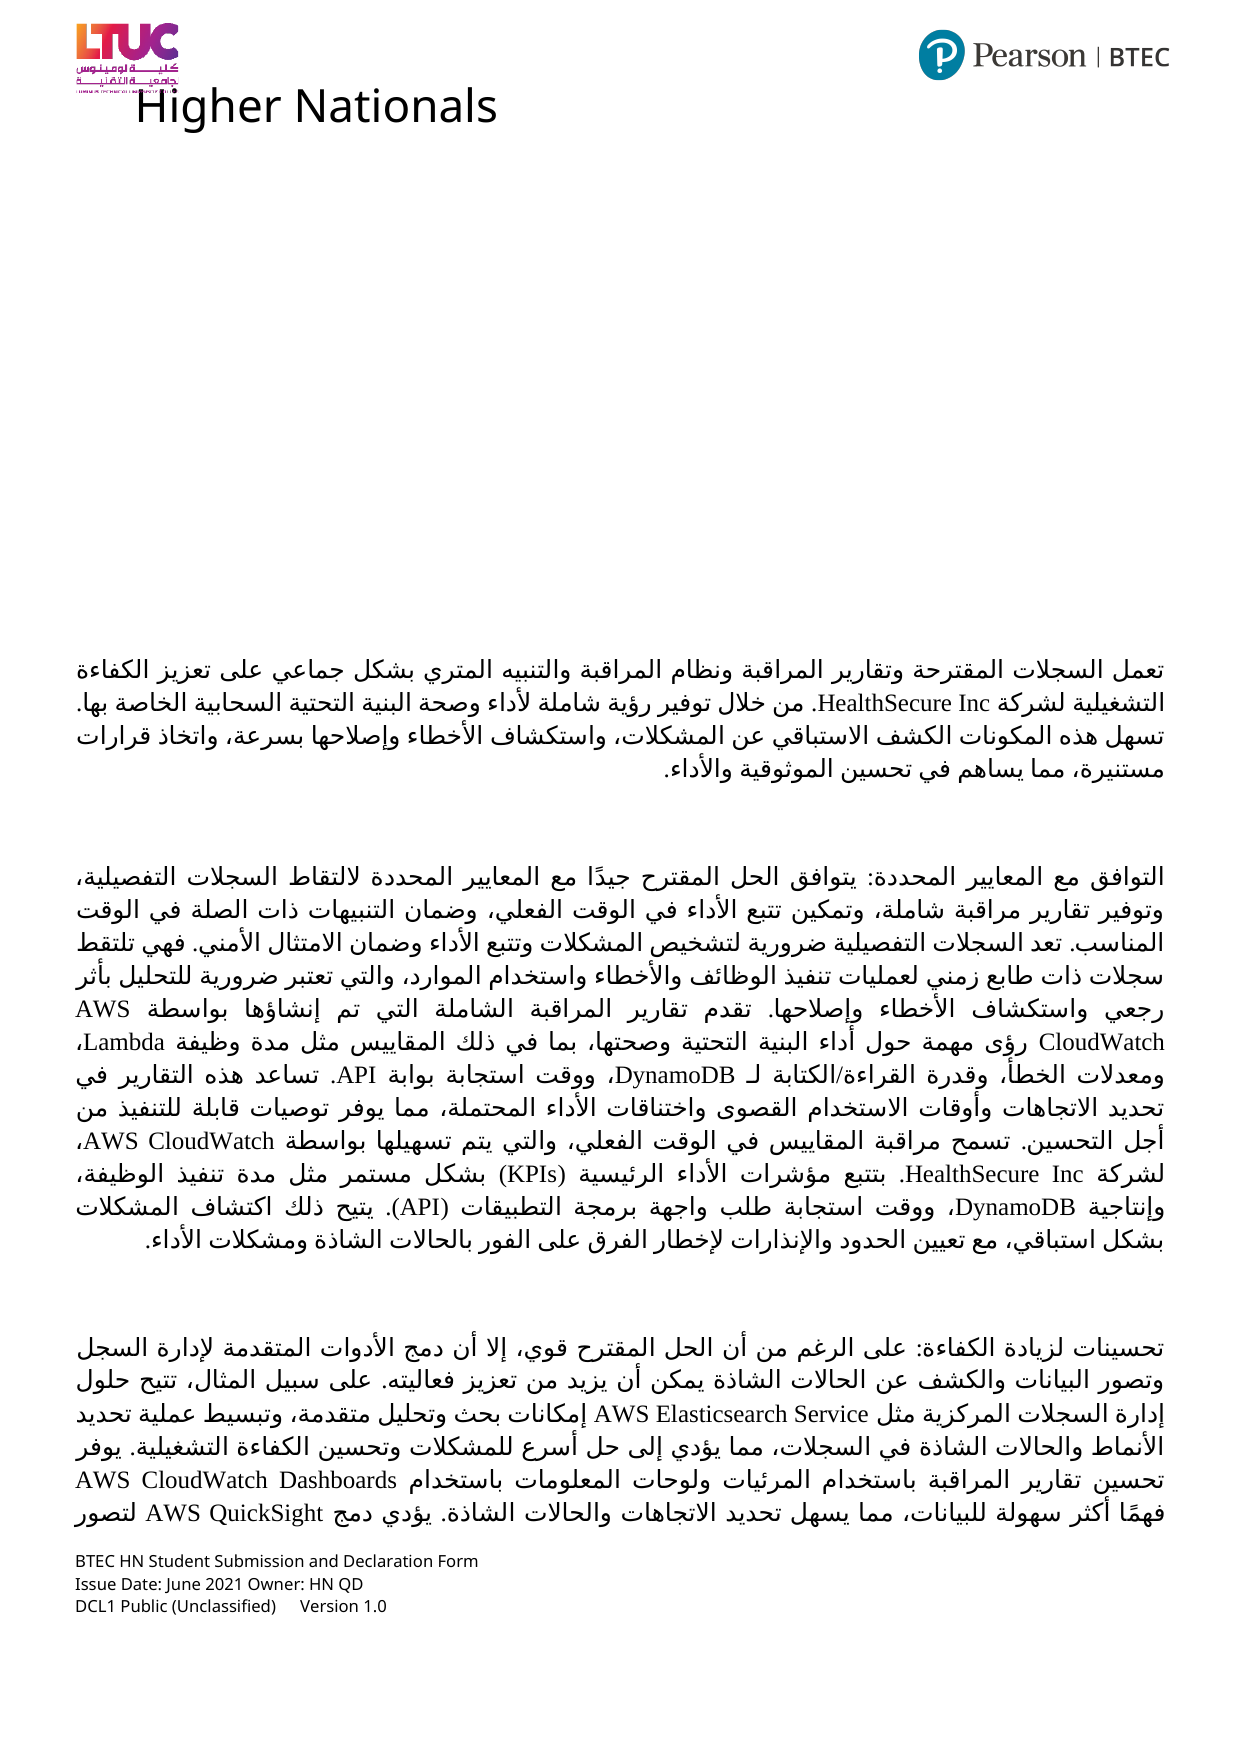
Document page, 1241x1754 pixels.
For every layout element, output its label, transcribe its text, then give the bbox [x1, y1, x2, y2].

text تعمل السجلات المقترحة وتقارير المراقبة ونظام المراقبة والتنبيه المتري بشكل جماعي على تعزيز الكفاءة التشغيلية لشركة HealthSecure Inc. من خلال توفير رؤية شاملة لأداء وصحة البنية التحتية السحابية الخاصة بها. تسهل هذه المكونات الكشف الاستباقي عن المشكلات، واستكشاف الأخطاء وإصلاحها بسرعة، واتخاذ قرارات مستنيرة، مما يساهم في تحسين الموثوقية والأداء. [75, 655, 1165, 783]
text التوافق مع المعايير المحددة: يتوافق الحل المقترح جيدًا مع المعايير المحددة لالتقاط السجلات التفصيلية، وتوفير تقارير مراقبة شاملة، وتمكين تتبع الأداء في الوقت الفعلي، وضمان التنبيهات ذات الصلة في الوقت المناسب. تعد السجلات التفصيلية ضرورية لتشخيص المشكلات وتتبع الأداء وضمان الامتثال الأمني. فهي تلتقط سجلات ذات طابع زمني لعمليات تنفيذ الوظائف والأخطاء واستخدام الموارد، والتي تعتبر ضرورية للتحليل بأثر رجعي واستكشاف الأخطاء وإصلاحها. تقدم تقارير المراقبة الشاملة التي تم إنشاؤها بواسطة AWS CloudWatch رؤى مهمة حول أداء البنية التحتية وصحتها، بما في ذلك المقاييس مثل مدة وظيفة Lambda، ومعدلات الخطأ، وقدرة القراءة/الكتابة لـ DynamoDB، ووقت استجابة بوابة API. تساعد هذه التقارير في تحديد الاتجاهات وأوقات الاستخدام القصوى واختناقات الأداء المحتملة، مما يوفر توصيات قابلة للتنفيذ من أجل التحسين. تسمح مراقبة المقاييس في الوقت الفعلي، والتي يتم تسهيلها بواسطة AWS CloudWatch، لشركة HealthSecure Inc. بتتبع مؤشرات الأداء الرئيسية (KPIs) بشكل مستمر مثل مدة تنفيذ الوظيفة، وإنتاجية DynamoDB، ووقت استجابة طلب واجهة برمجة التطبيقات (API). يتيح ذلك اكتشاف المشكلات بشكل استباقي، مع تعيين الحدود والإنذارات لإخطار الفرق على الفور بالحالات الشاذة ومشكلات الأداء. [75, 862, 1165, 1254]
picture [75, 22, 179, 91]
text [75, 1333, 1165, 1526]
picture [914, 22, 1172, 86]
